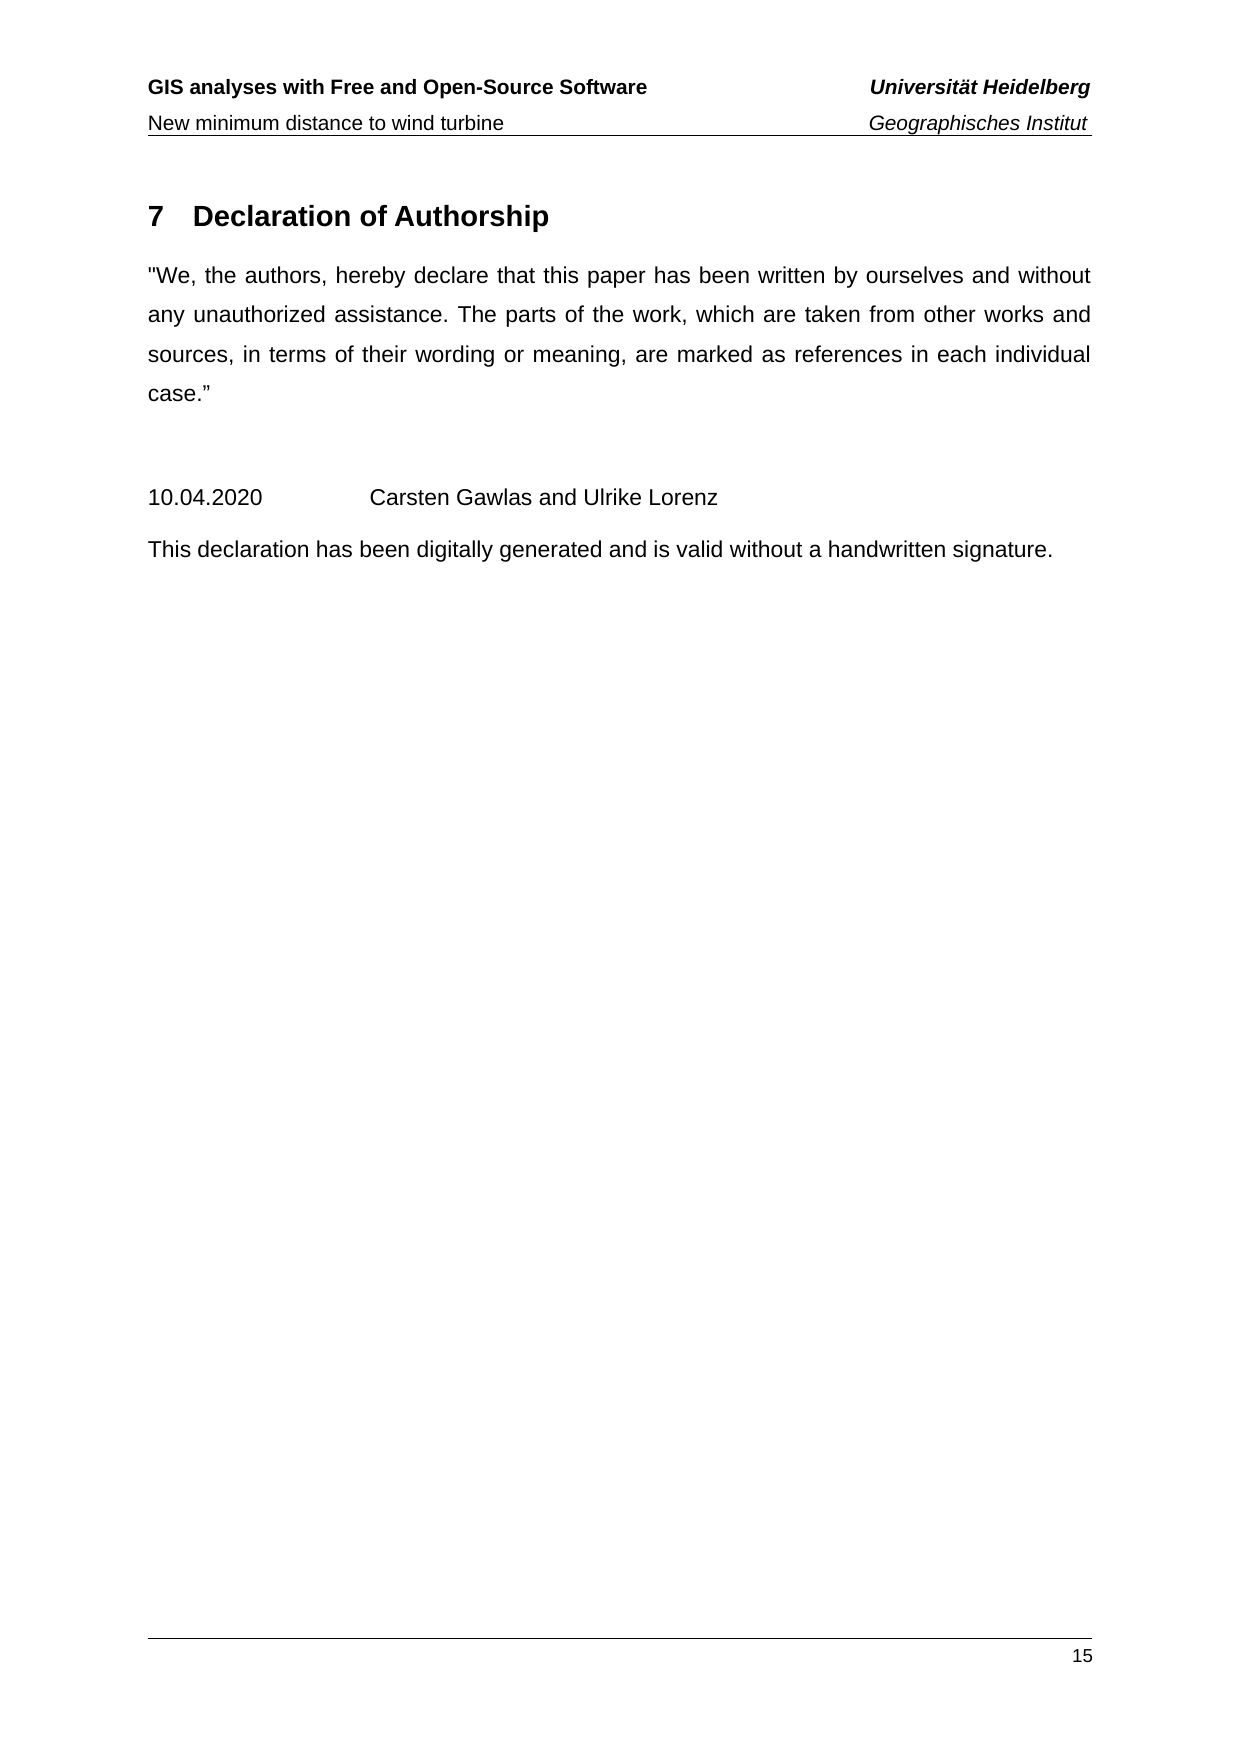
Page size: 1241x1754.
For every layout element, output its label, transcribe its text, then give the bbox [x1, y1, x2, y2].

text 10.04.2020 Carsten Gawlas and Ulrike Lorenz [148, 484, 1092, 511]
text "We, the authors, hereby declare that this paper has been written by ourselves and without any unauthorized assistance. The parts of the work, which are taken from other works and sources, in terms of their wording or meaning, are marked as references in each individual case.” [148, 262, 1092, 407]
text This declaration has been digitally generated and is valid without a handwritten signature. [148, 536, 1092, 563]
subtitle Declaration of Authorship [148, 199, 1092, 233]
